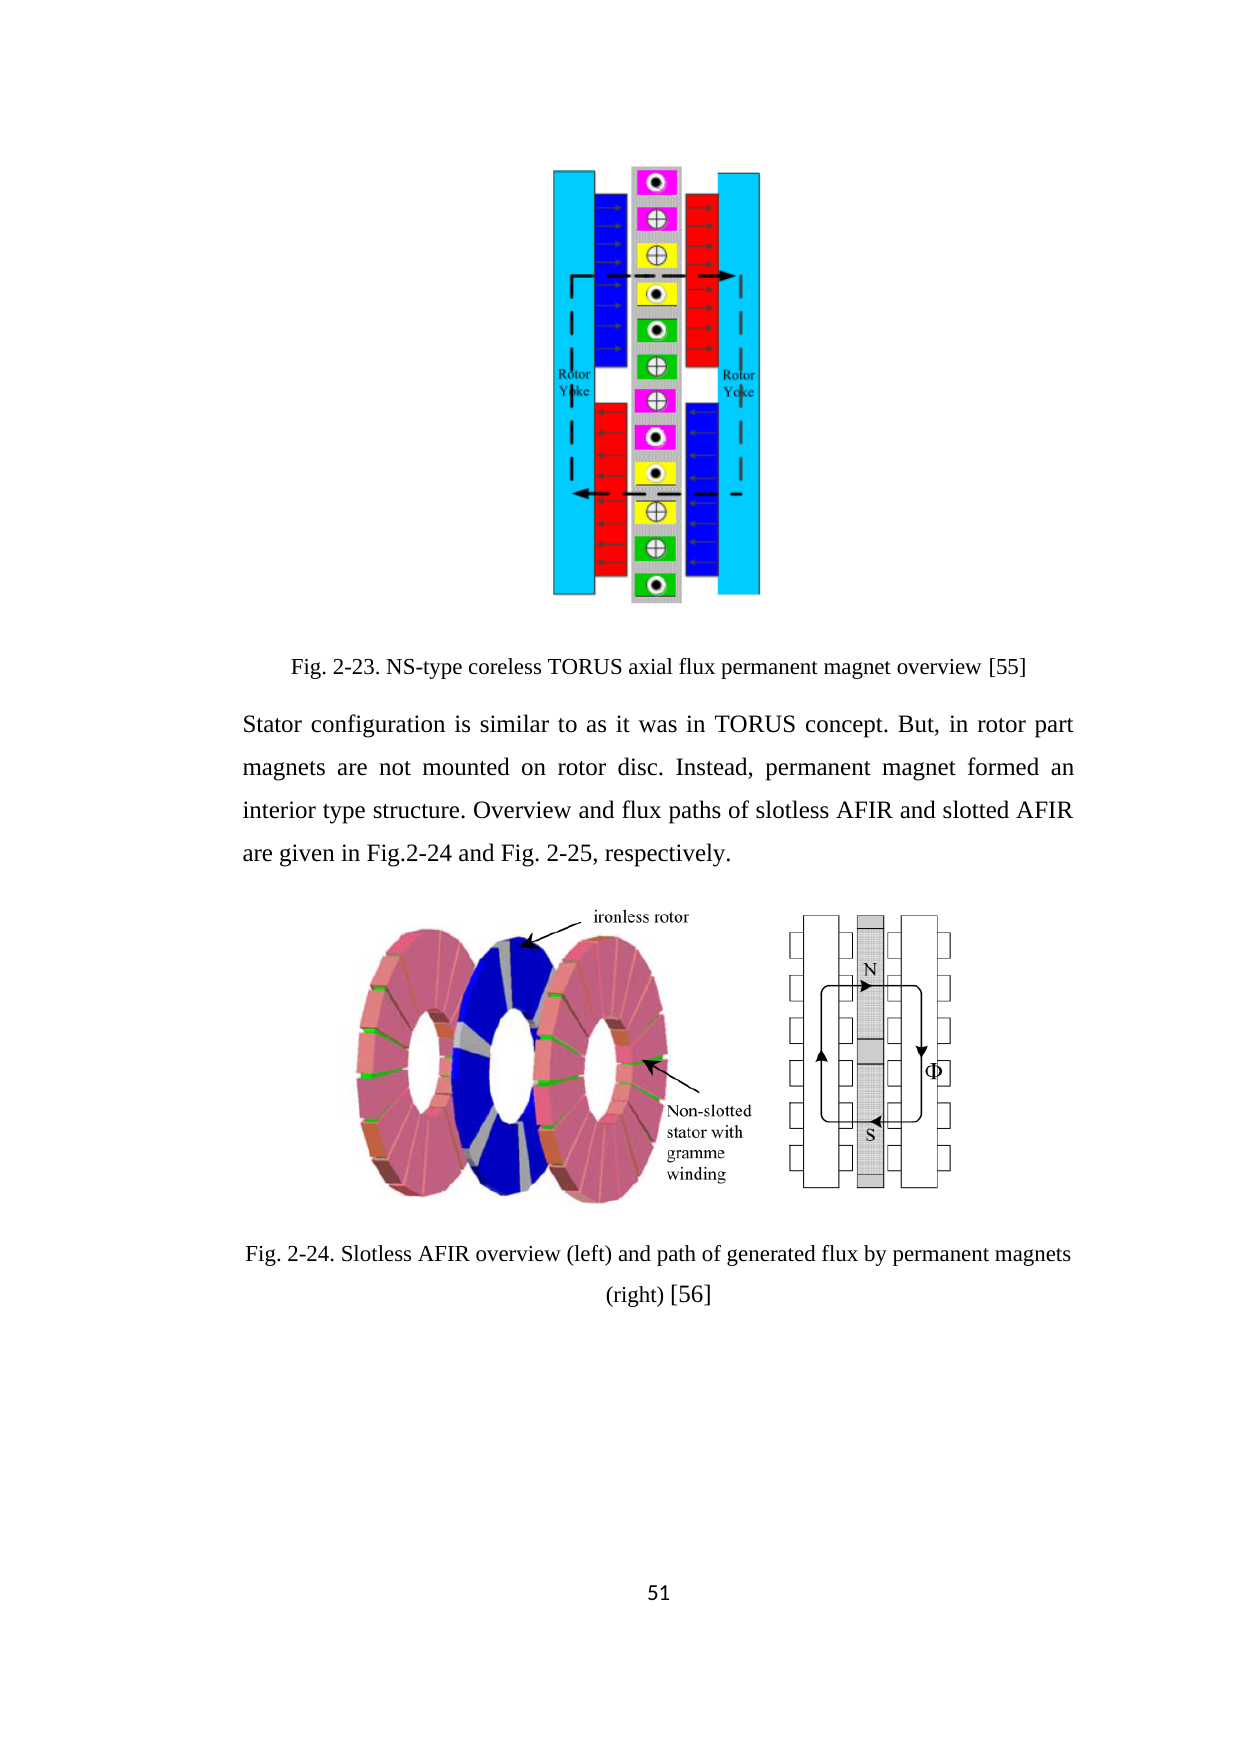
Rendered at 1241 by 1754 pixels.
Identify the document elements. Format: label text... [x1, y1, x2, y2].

picture [531, 153, 786, 623]
text Fig. 2-23. NS-type coreless TORUS axial flux permanent magnet overview [55] [242, 653, 1075, 679]
text Fig. 2-24. Slotless AFIR overview (left) and path of generated flux by permanent magnets (right) [56] [242, 1239, 1075, 1308]
text Stator configuration is similar to as it was in TORUS concept. But, in rotor part magnets are not mounted on rotor disc. Instead, permanent magnet formed an interior type structure. Overview and flux paths of slotless AFIR and slotted AFIR are given in Fig.2-24 and Fig. 2-25, respectively. [242, 709, 1075, 867]
picture [340, 898, 977, 1209]
